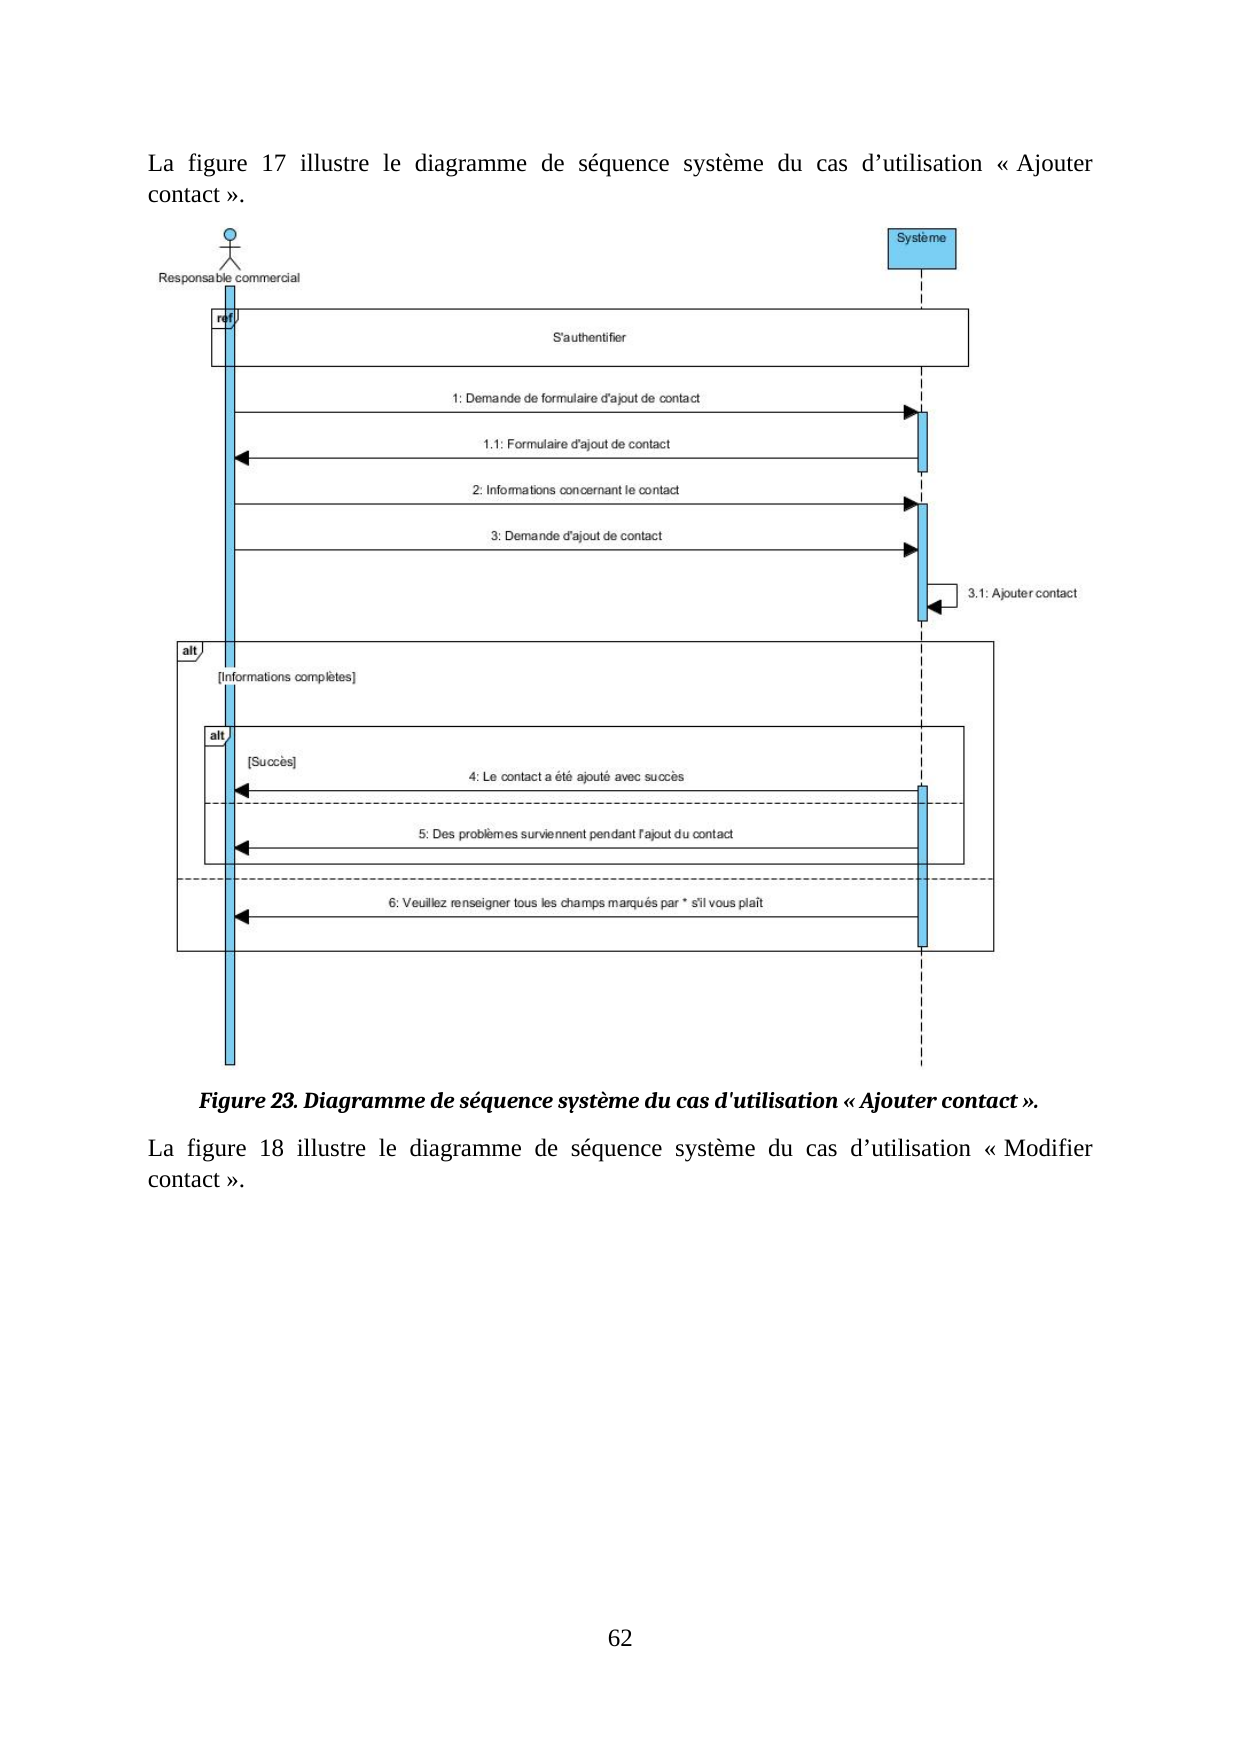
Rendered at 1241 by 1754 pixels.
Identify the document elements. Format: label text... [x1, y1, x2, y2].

picture [147, 226, 1093, 1070]
text La figure 18 illustre le diagramme de séquence système du cas d’utilisation « Modifier contact ». [148, 1133, 1092, 1193]
text La figure 17 illustre le diagramme de séquence système du cas d’utilisation « Ajouter contact ». [148, 148, 1092, 207]
text Figure 23. Diagramme de séquence système du cas d'utilisation « Ajouter contact ». [148, 1088, 1092, 1115]
